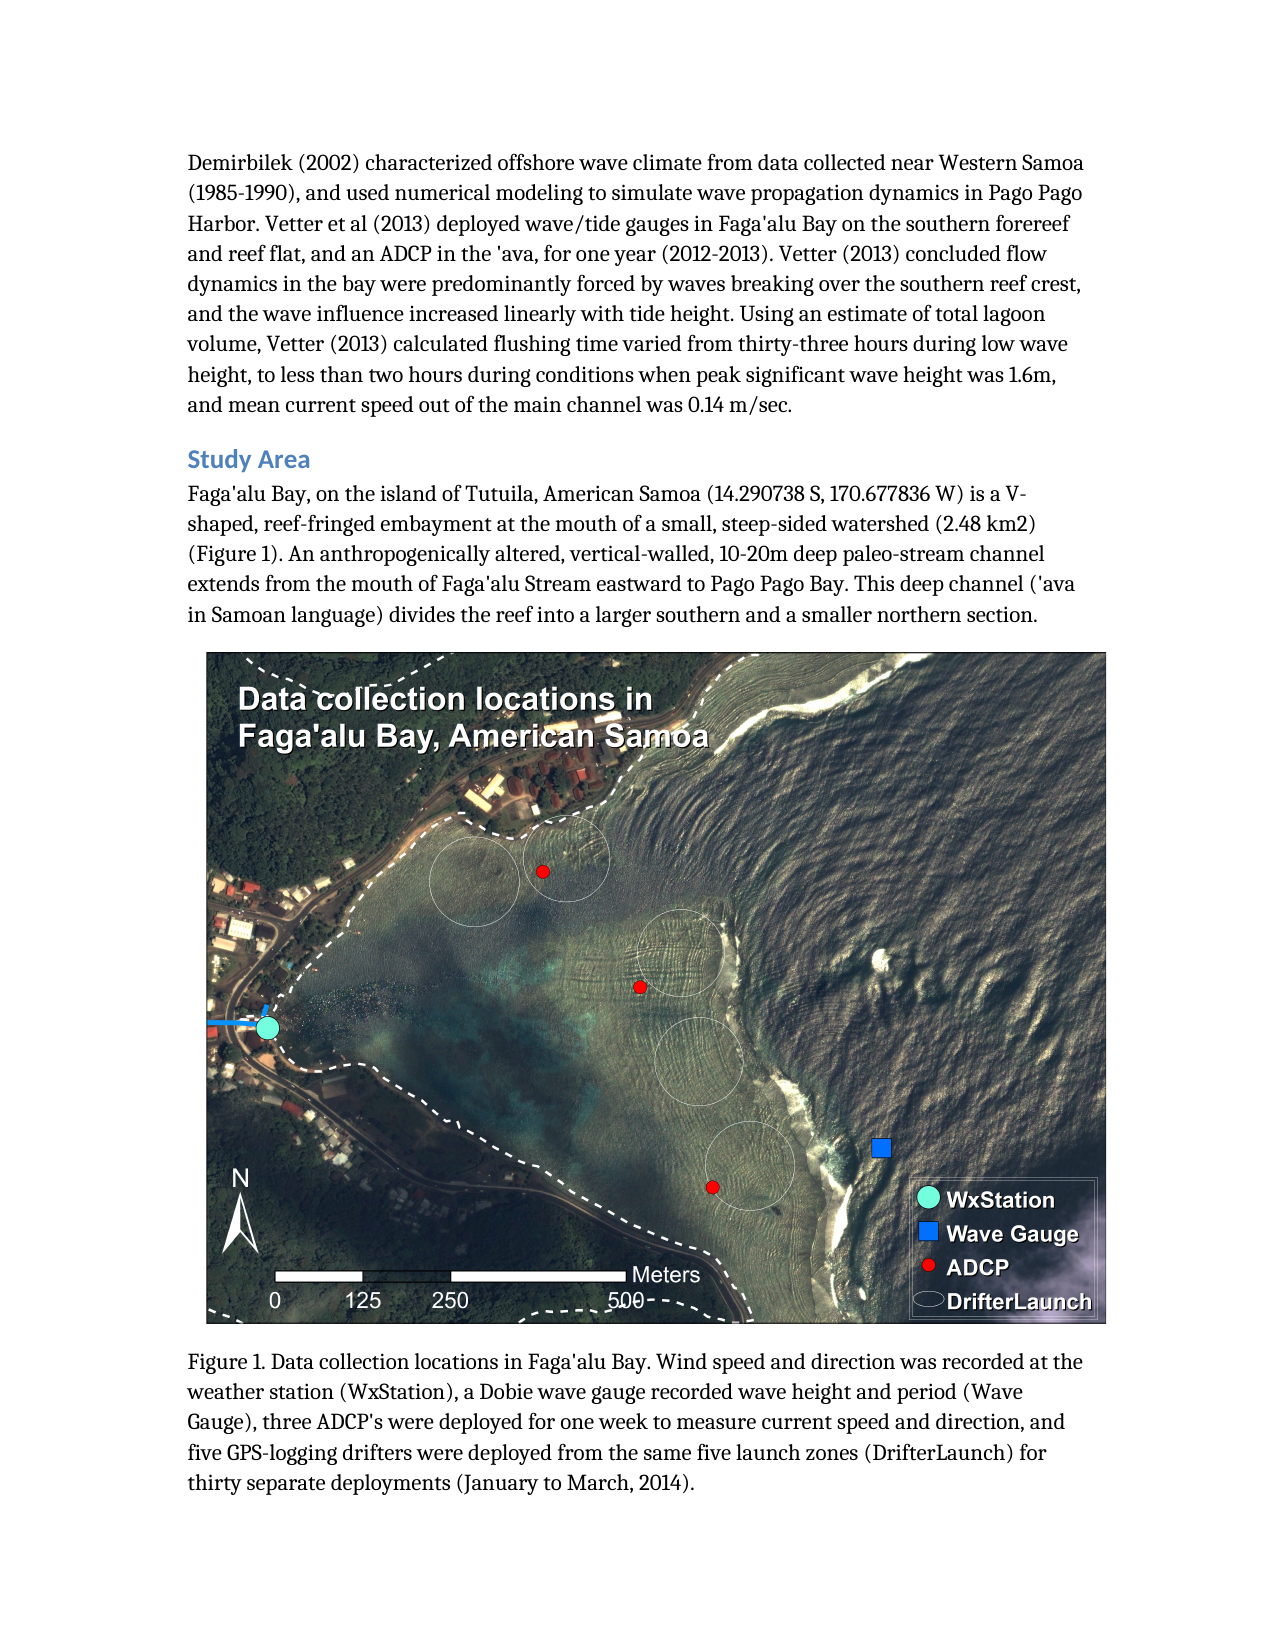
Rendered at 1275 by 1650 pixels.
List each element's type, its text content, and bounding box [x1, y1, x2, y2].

text Faga'alu Bay, on the island of Tutuila, American Samoa (14.290738 S, 170.677836 W) is a V-shaped, reef-fringed embayment at the mouth of a small, steep-sided watershed (2.48 km2)(Figure 1). An anthropogenically altered, vertical-walled, 10-20m deep paleo-stream channel extends from the mouth of Faga'alu Stream eastward to Pago Pago Bay. This deep channel ('ava in Samoan language) divides the reef into a larger southern and a smaller northern section. [187, 481, 1087, 628]
picture [206, 652, 1107, 1324]
subtitle Study Area [187, 443, 1087, 476]
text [187, 150, 1087, 418]
text Figure 1. Data collection locations in Faga'alu Bay. Wind speed and direction was recorded at the weather station (WxStation), a Dobie wave gauge recorded wave height and period (Wave Gauge), three ADCP's were deployed for one week to measure current speed and direction, and five GPS-logging drifters were deployed from the same five launch zones (DrifterLaunch) for thirty separate deployments (January to March, 2014). [187, 1349, 1087, 1496]
